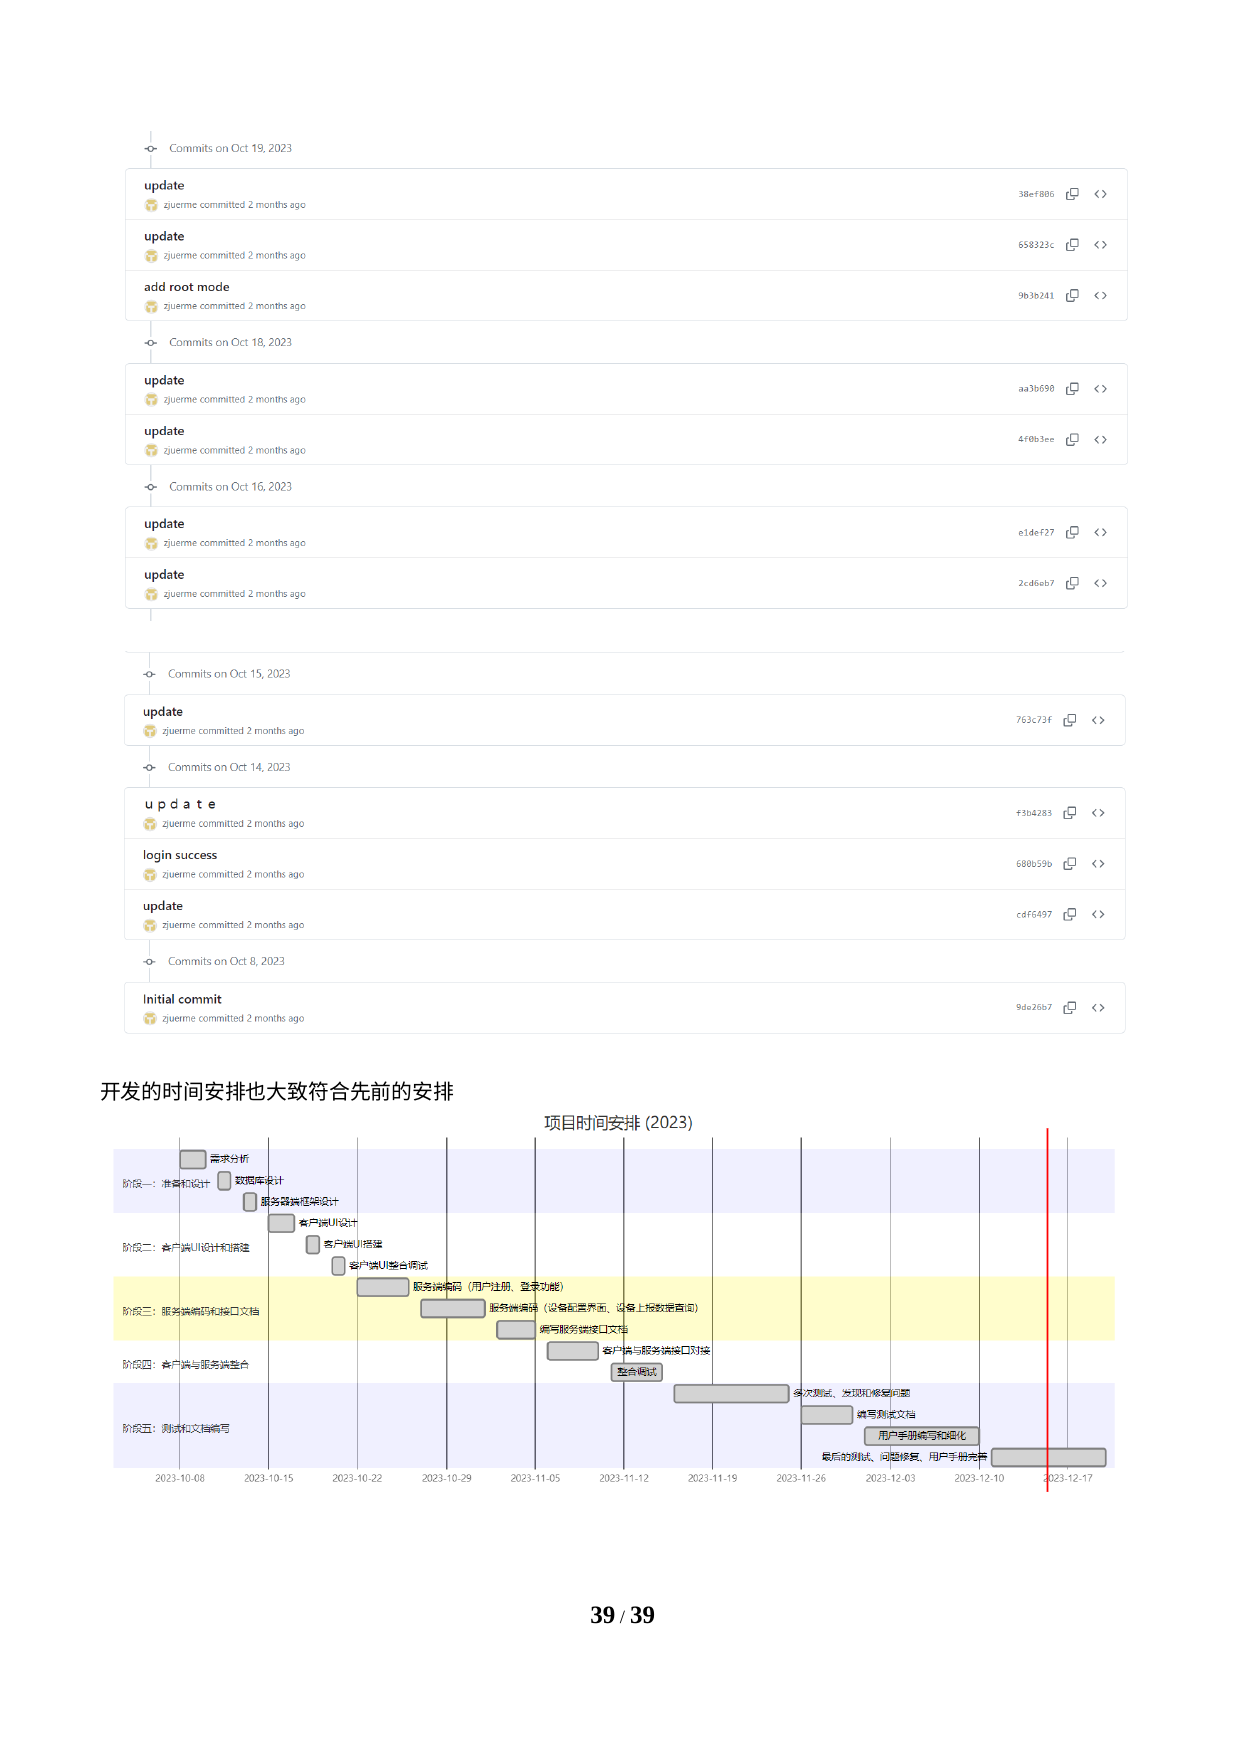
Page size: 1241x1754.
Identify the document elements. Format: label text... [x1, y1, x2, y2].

picture [99, 651, 1141, 1050]
text 开发的时间安排也大致符合先前的安排 [100, 1074, 1140, 1106]
picture [99, 131, 1141, 621]
picture [99, 1106, 1141, 1499]
